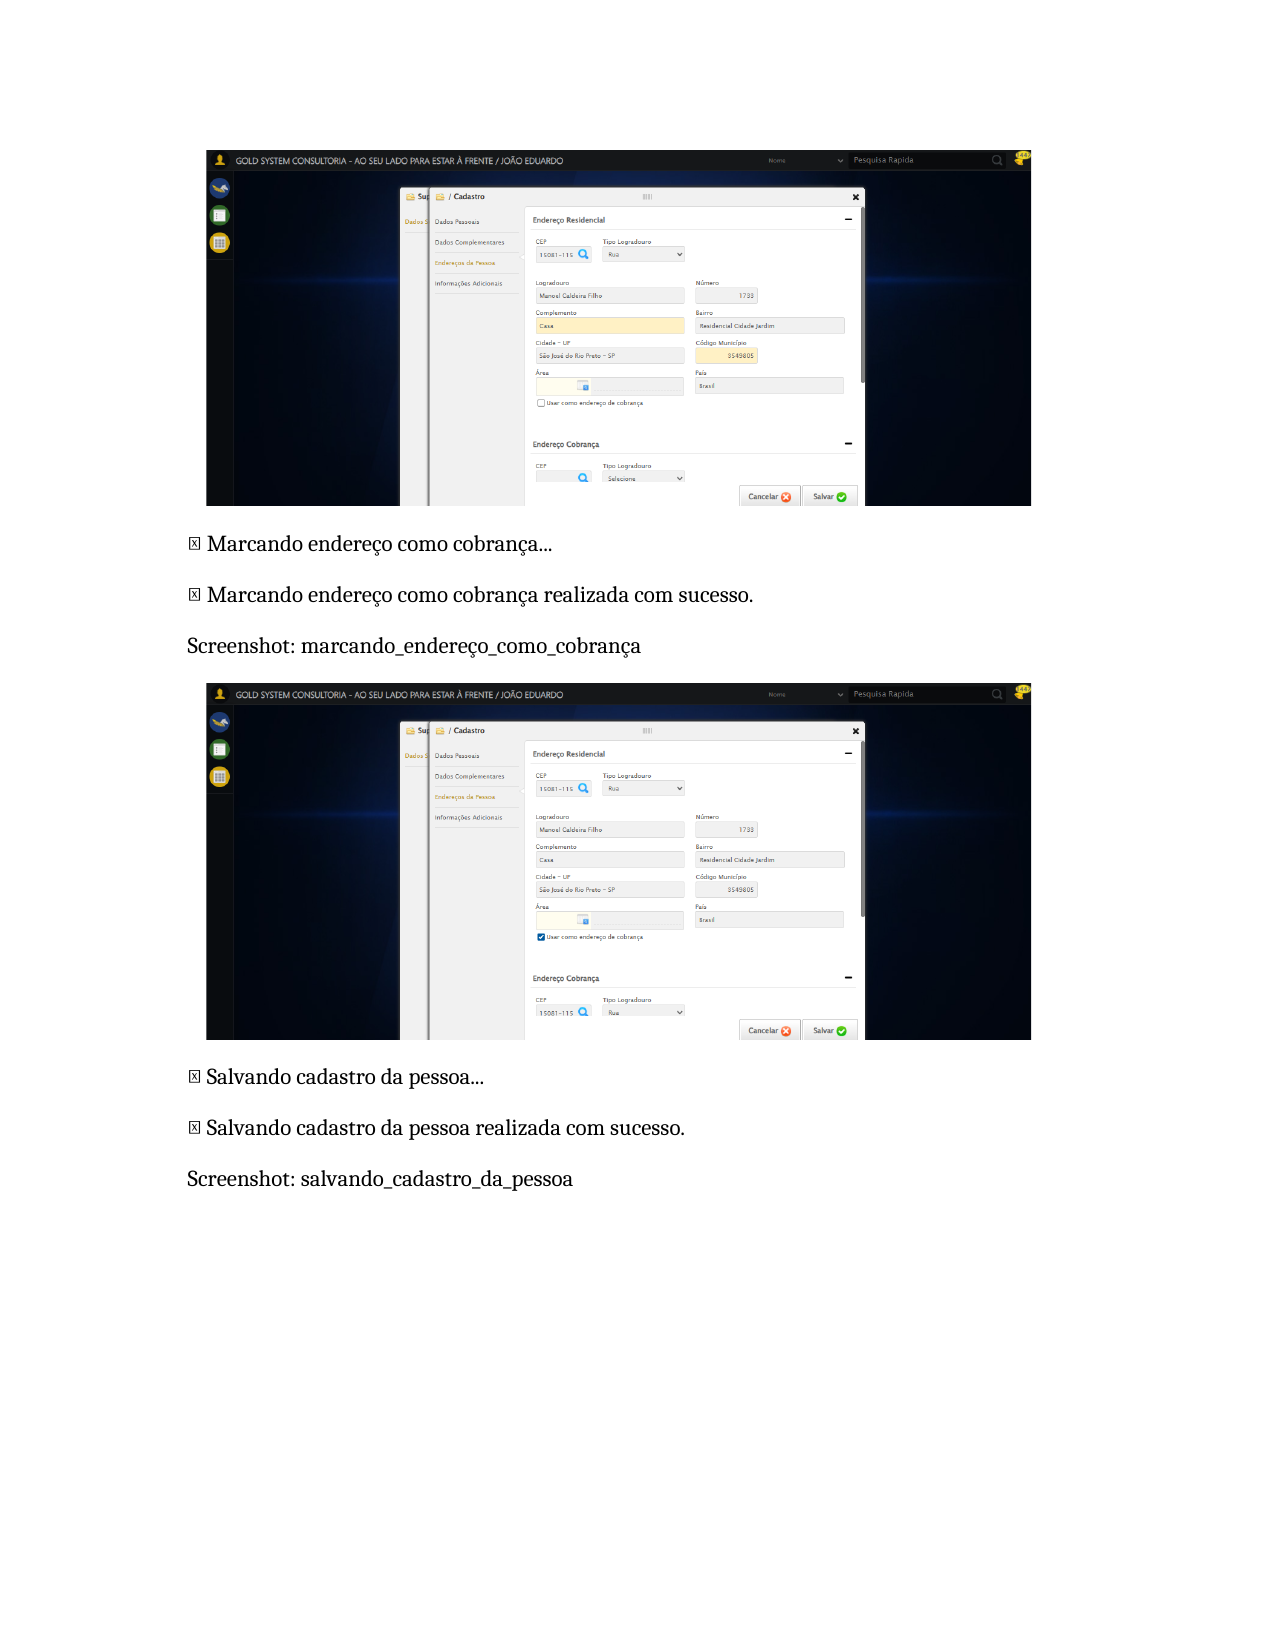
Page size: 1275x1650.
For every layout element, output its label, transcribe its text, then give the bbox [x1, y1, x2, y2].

text 🔄 Salvando cadastro da pessoa... [187, 1064, 1087, 1090]
text ✅ Marcando endereço como cobrança realizada com sucesso. [187, 581, 1087, 608]
text ✅ Salvando cadastro da pessoa realizada com sucesso. [187, 1115, 1087, 1141]
text 🔄 Marcando endereço como cobrança... [187, 530, 1087, 557]
text Screenshot: salvando_cadastro_da_pessoa [187, 1166, 1087, 1192]
picture [206, 683, 1032, 1040]
text Screenshot: marcando_endereço_como_cobrança [187, 632, 1087, 659]
picture [206, 150, 1032, 506]
